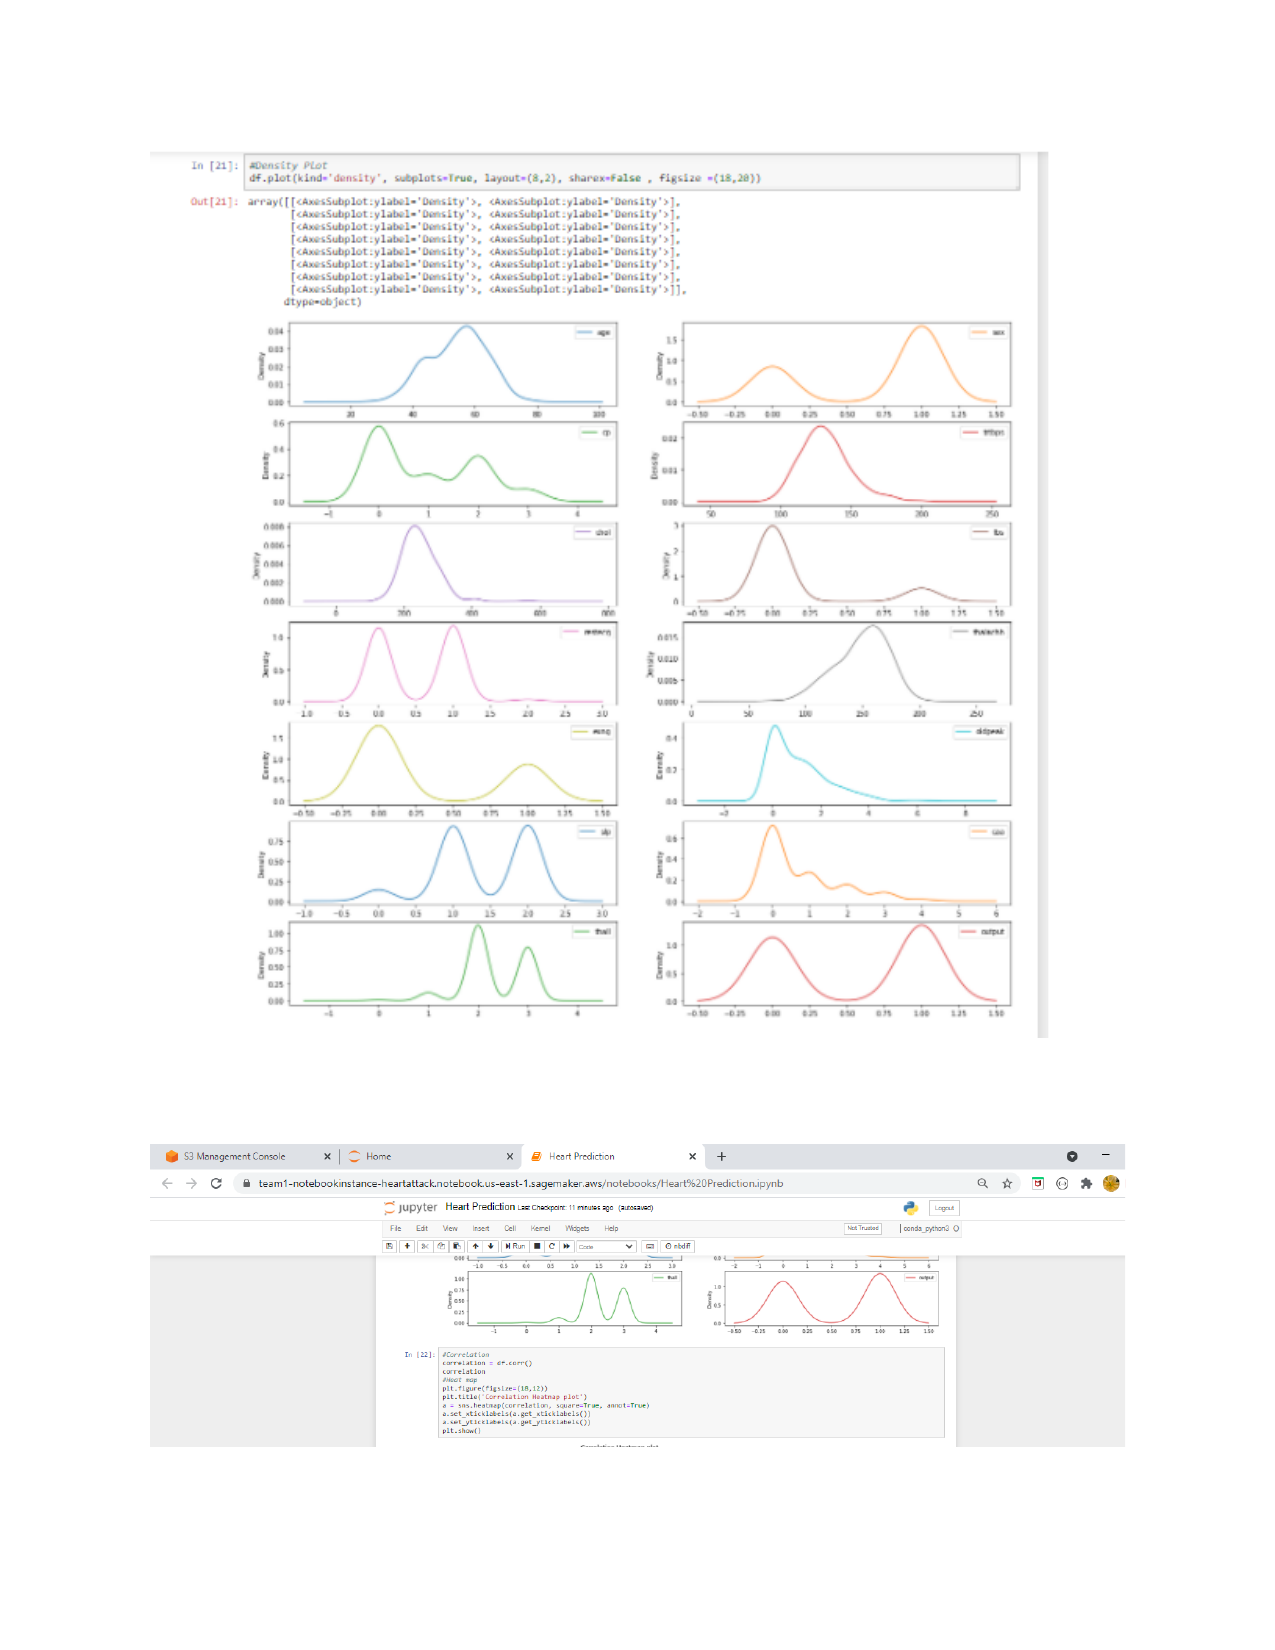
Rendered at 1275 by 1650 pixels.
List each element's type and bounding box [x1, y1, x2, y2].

picture [150, 1144, 1125, 1447]
picture [150, 150, 1049, 1038]
